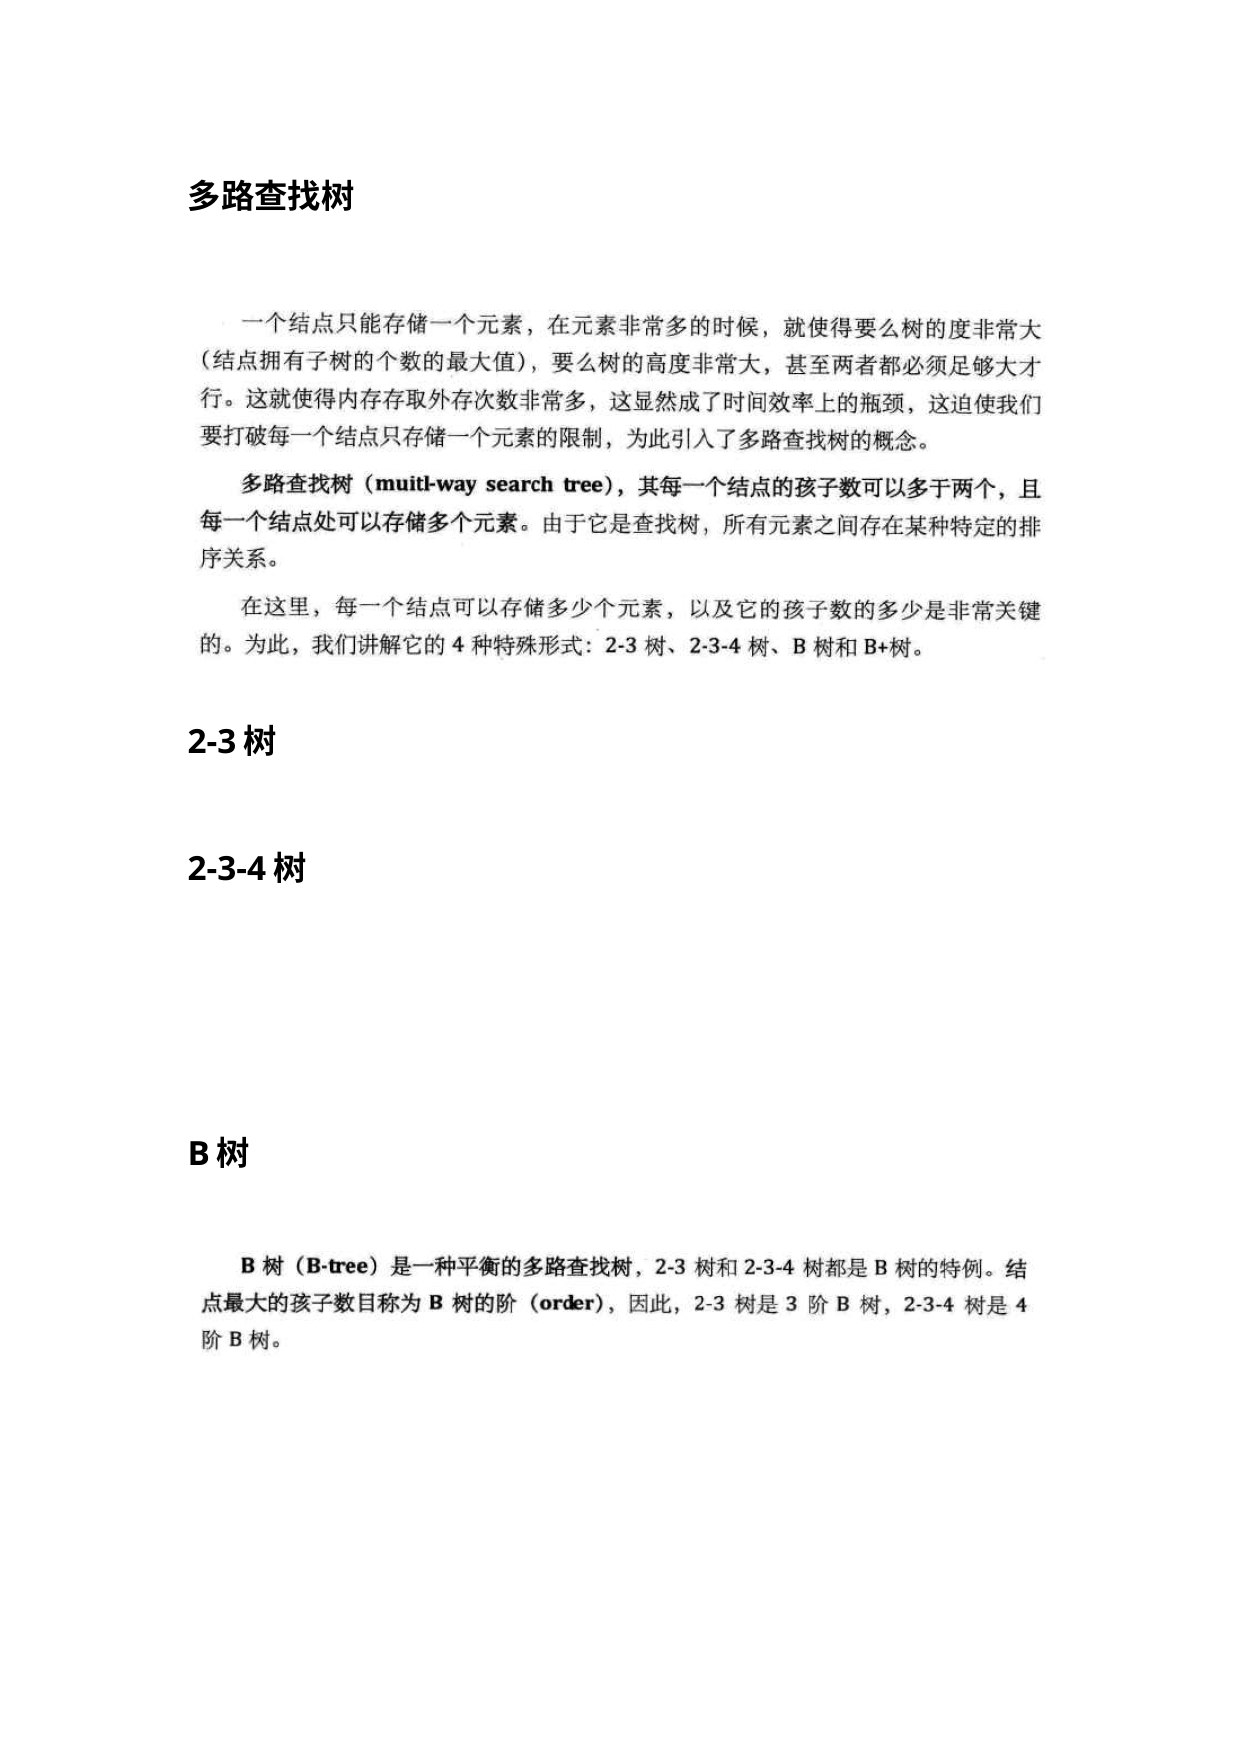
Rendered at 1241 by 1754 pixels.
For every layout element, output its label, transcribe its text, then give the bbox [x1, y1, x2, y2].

subtitle 2-3树 [187, 706, 1053, 771]
subtitle B树 [187, 1118, 1053, 1183]
subtitle 多路查找树 [187, 162, 1053, 227]
picture [187, 289, 1053, 664]
picture [187, 1245, 1053, 1364]
subtitle 2-3-4树 [187, 834, 1053, 899]
